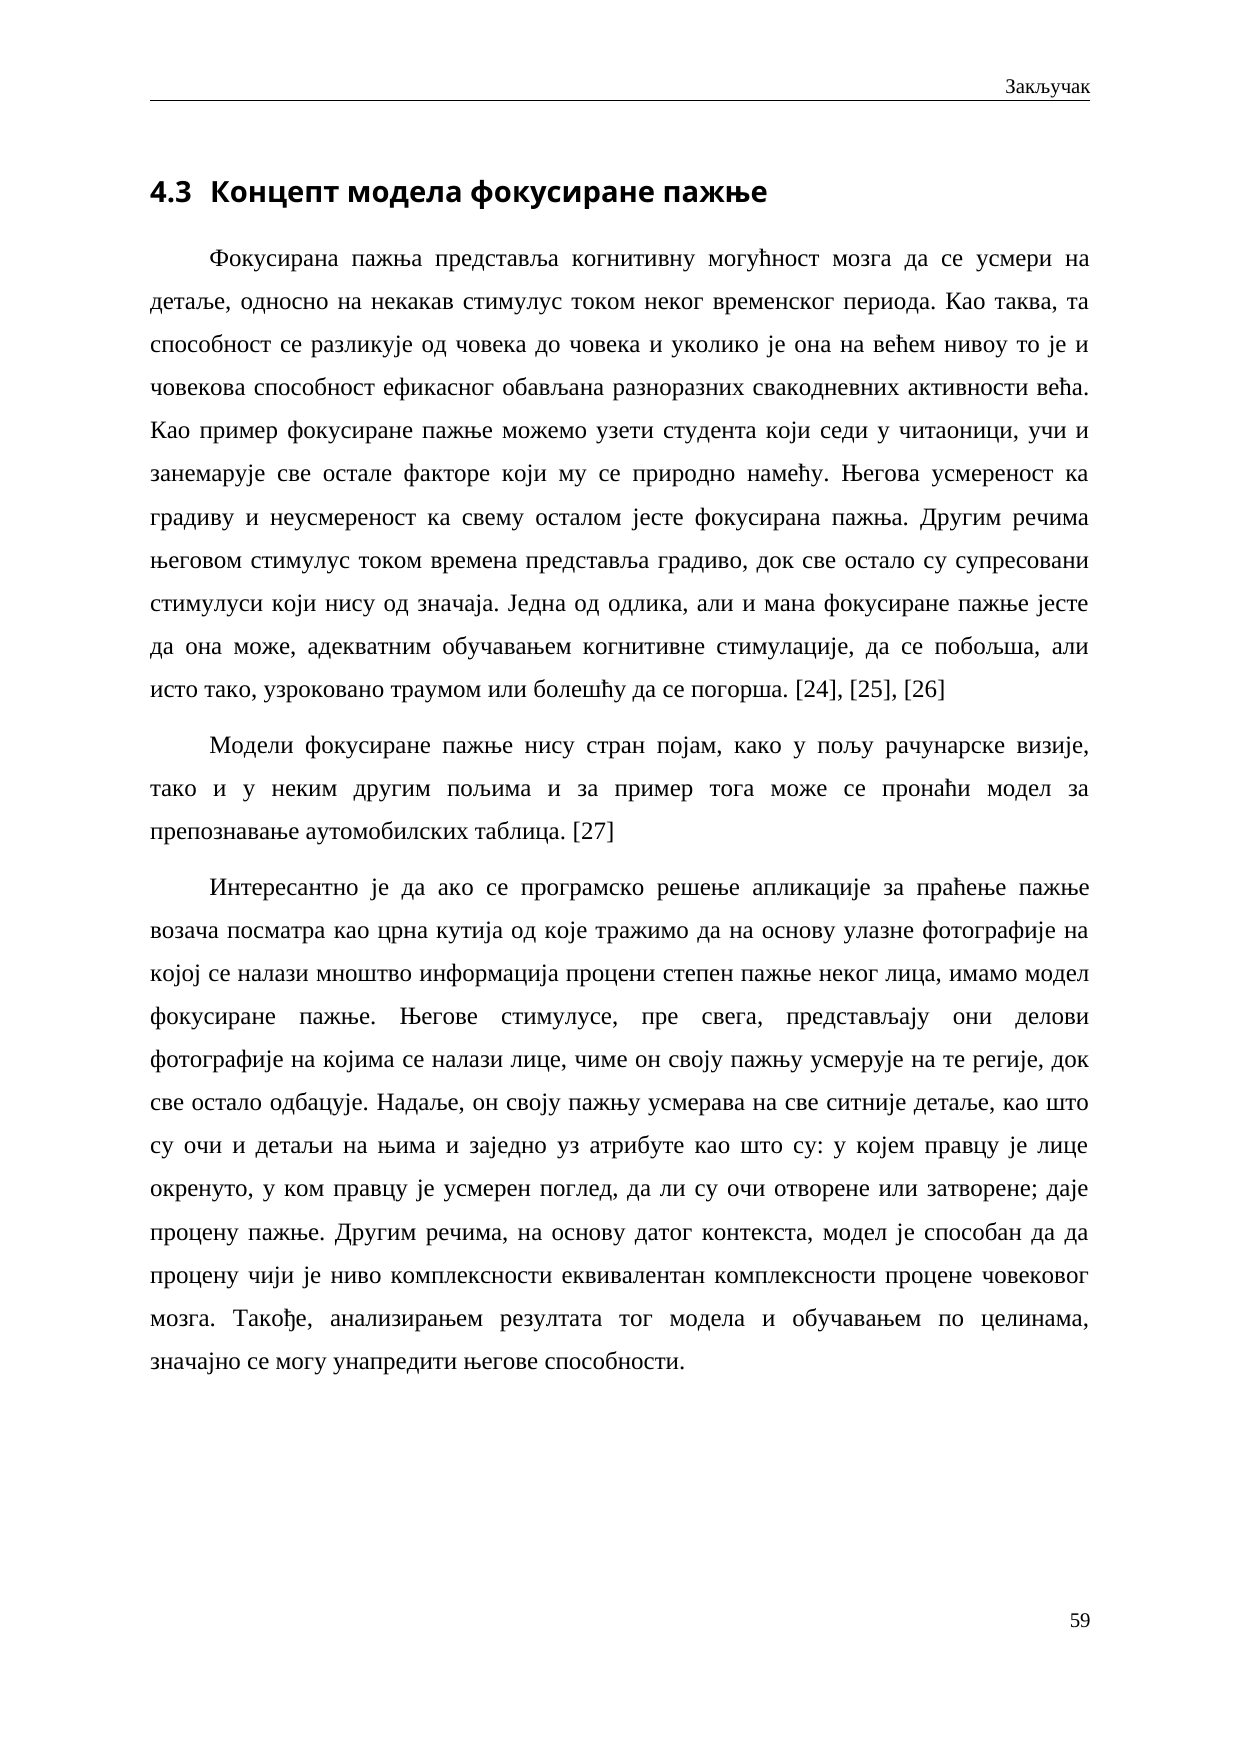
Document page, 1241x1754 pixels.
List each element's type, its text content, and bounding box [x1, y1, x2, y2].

text Интересантно је да ако се програмско решење апликације за праћење пажње возача посматра као црна кутија од које тражимо да на основу улазне фотографије на којој се налази мноштво информација процени степен пажње неког лица, имамо модел фокусиране пажње. Његове стимулусе, пре свега, представљају они делови фотографије на којима се налази лице, чиме он своју пажњу усмерује на те регије, док све остало одбацује. Надаље, он своју пажњу усмерава на све ситније детаље, као што су очи и детаљи на њима и заједно уз атрибуте као што су: у којем правцу је лице окренуто, у ком правцу је усмерен поглед, да ли су очи отворене или затворене; даје процену пажње. Другим речима, на основу датог контекста, модел је способан да да процену чији је ниво комплексности еквивалентан комплексности процене човековог мозга. Такође, анализирањем резултата тог модела и обучавањем по целинама, значајно се могу унапредити његове способности. [150, 872, 1090, 1375]
subtitle Концепт модела фокусиране пажње [150, 171, 1090, 211]
text Фокусирана пажња представља когнитивну могућност мозга да се усмери на детаље, односно на некакав стимулус током неког временског периода. Као таква, та способност се разликује од човека до човека и уколико је она на већем нивоу то је и човекова способност ефикасног обављана разноразних свакодневних активности већа. Као пример фокусиране пажње можемо узети студента који седи у читаоници, учи и занемарује све остале факторе који му се природно намећу. Његова усмереност ка градиву и неусмереност ка свему осталом јесте фокусирана пажња. Другим речима његовом стимулус током времена представља градиво, док све остало су супресовани стимулуси који нису од значаја. Једна од одлика, али и мана фокусиране пажње јесте да она може, адекватним обучавањем когнитивне стимулације, да се побољша, али исто тако, узроковано траумом или болешћу да се погорша. [24], [25], [26] [150, 243, 1090, 703]
text Модели фокусиране пажње нису стран појам, како у пољу рачунарске визије, тако и у неким другим пољима и за пример тога може се пронаћи модел за препознавање аутомобилских таблица. [27] [150, 730, 1090, 845]
